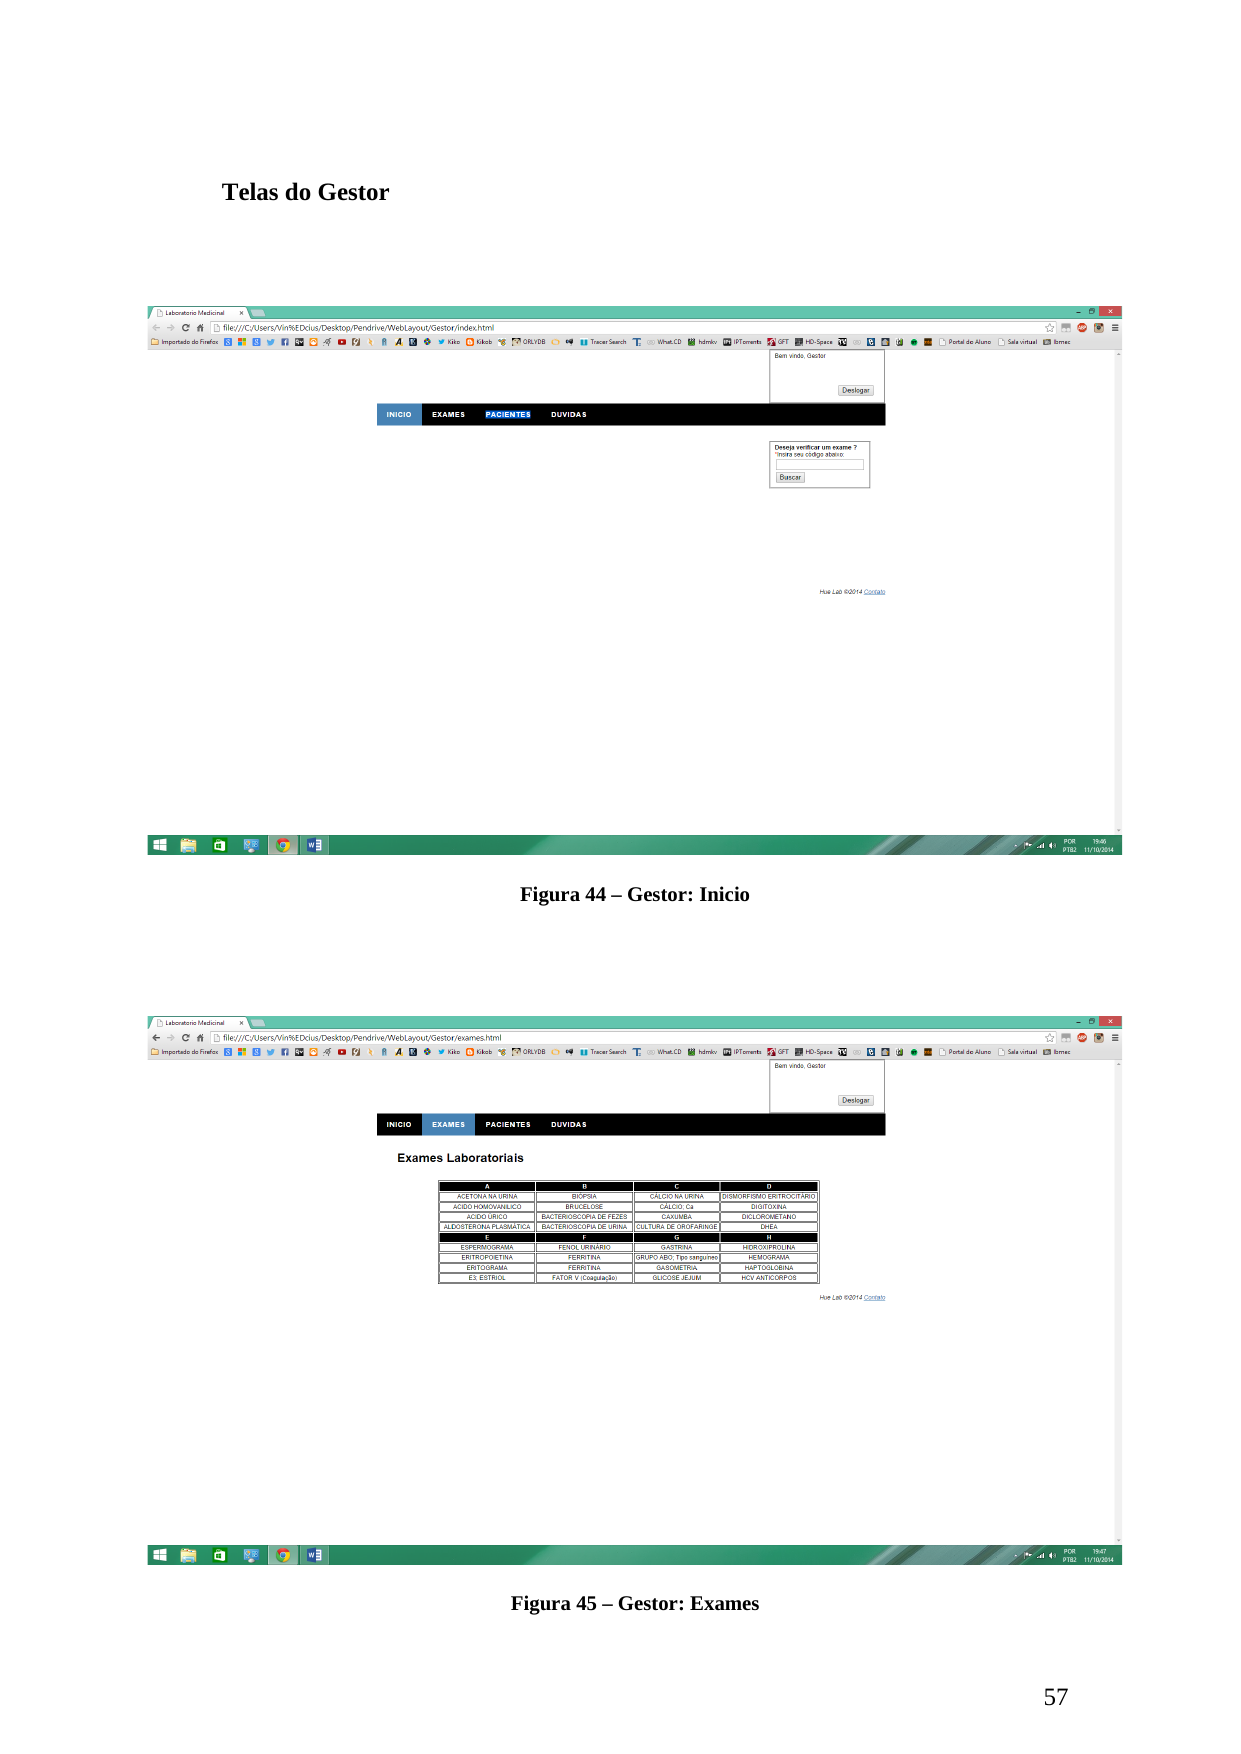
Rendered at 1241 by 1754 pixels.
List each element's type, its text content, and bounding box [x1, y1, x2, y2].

text Telas do Gestor [222, 177, 1122, 206]
picture [147, 306, 1123, 855]
picture [147, 1016, 1123, 1565]
text Figura – Gestor: Inicio [148, 882, 1122, 906]
text Figura – Gestor: Exames [148, 1591, 1122, 1615]
